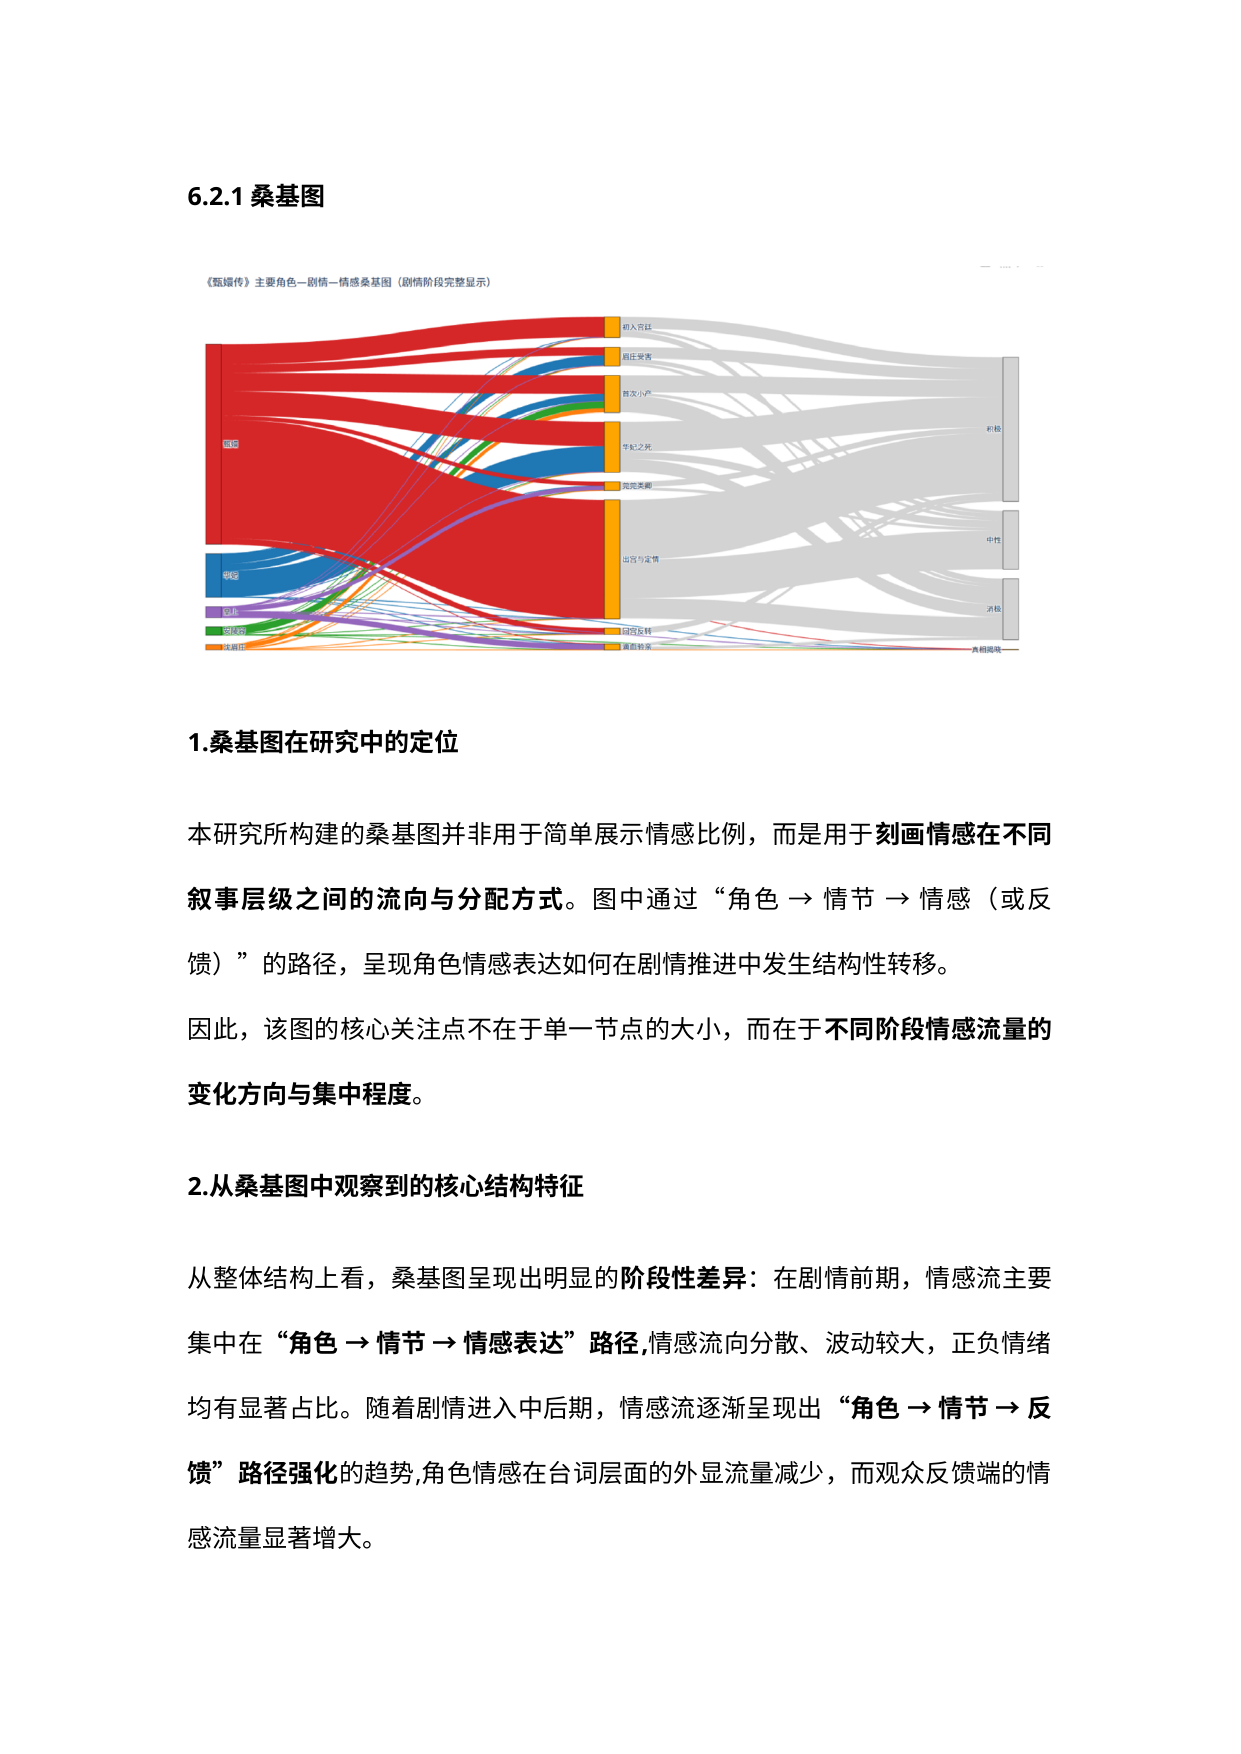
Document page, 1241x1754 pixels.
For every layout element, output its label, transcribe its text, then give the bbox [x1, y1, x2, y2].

picture [187, 266, 1053, 669]
text 因此，该图的核心关注点不在于单一节点的大小，而在于不同阶段情感流量的变化方向与集中程度。 [187, 995, 1053, 1125]
text 6.2.1桑基图 [187, 162, 1053, 227]
text 从整体结构上看，桑基图呈现出明显的阶段性差异：在剧情前期，情感流主要集中在“角色 → 情节 → 情感表达”路径,情感流向分散、波动较大，正负情绪均有显著占比。随着剧情进入中后期，情感流逐渐呈现出“角色 → 情节 → 反馈”路径强化的趋势,角色情感在台词层面的外显流量减少，而观众反馈端的情感流量显著增大。 [187, 1244, 1053, 1569]
text 本研究所构建的桑基图并非用于简单展示情感比例，而是用于刻画情感在不同叙事层级之间的流向与分配方式。图中通过“角色 → 情节 → 情感（或反馈）”的路径，呈现角色情感表达如何在剧情推进中发生结构性转移。 [187, 800, 1053, 995]
subtitle 2.从桑基图中观察到的核心结构特征 [187, 1152, 1053, 1217]
subtitle 1.桑基图在研究中的定位 [187, 708, 1053, 773]
